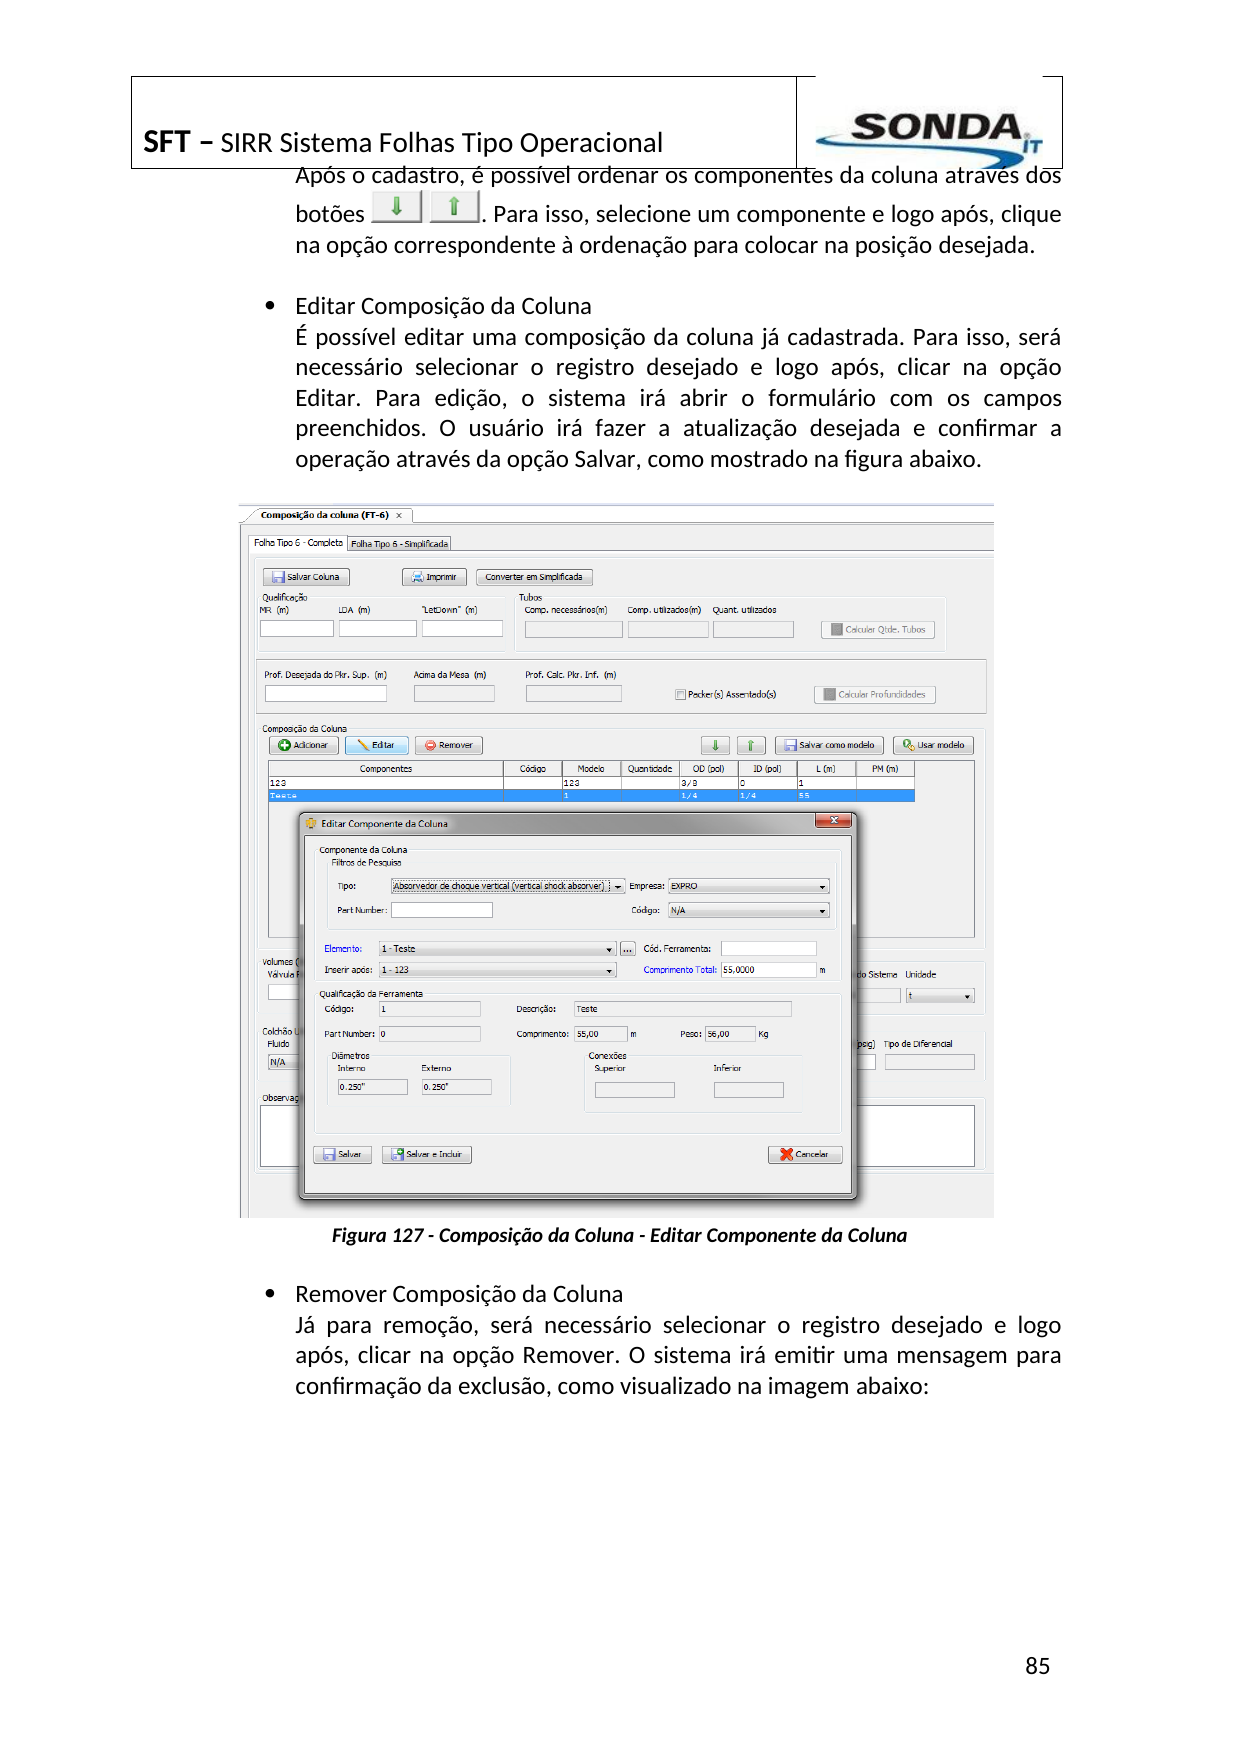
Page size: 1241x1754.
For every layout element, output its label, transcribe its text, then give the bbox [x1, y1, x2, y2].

list Remover Composição da Coluna [266, 1278, 1223, 1309]
text Após o cadastro, é possível ordenar os componentes da coluna através dos botões . Para isso, selecione um componente e logo após, clique na opção correspondente à ordenação para colocar na posição desejada. [295, 159, 1063, 260]
text É possível editar uma composição da coluna já cadastrada. Para isso, será necessário selecionar o registro desejado e logo após, clicar na opção Editar. Para edição, o sistema irá abrir o formulário com os campos preenchidos. O usuário irá fazer a atualização desejada e confirmar a operação através da opção Salvar, como mostrado na figura abaixo. [295, 321, 1063, 473]
picture [370, 190, 481, 223]
list Editar Composição da Coluna [266, 290, 1223, 321]
text Já para remoção, será necessário selecionar o registro desejado e logo após, clicar na opção Remover. O sistema irá emitir uma mensagem para confirmação da exclusão, como visualizado na imagem abaixo: [295, 1309, 1063, 1400]
picture [815, 76, 1043, 159]
picture [238, 503, 994, 1218]
